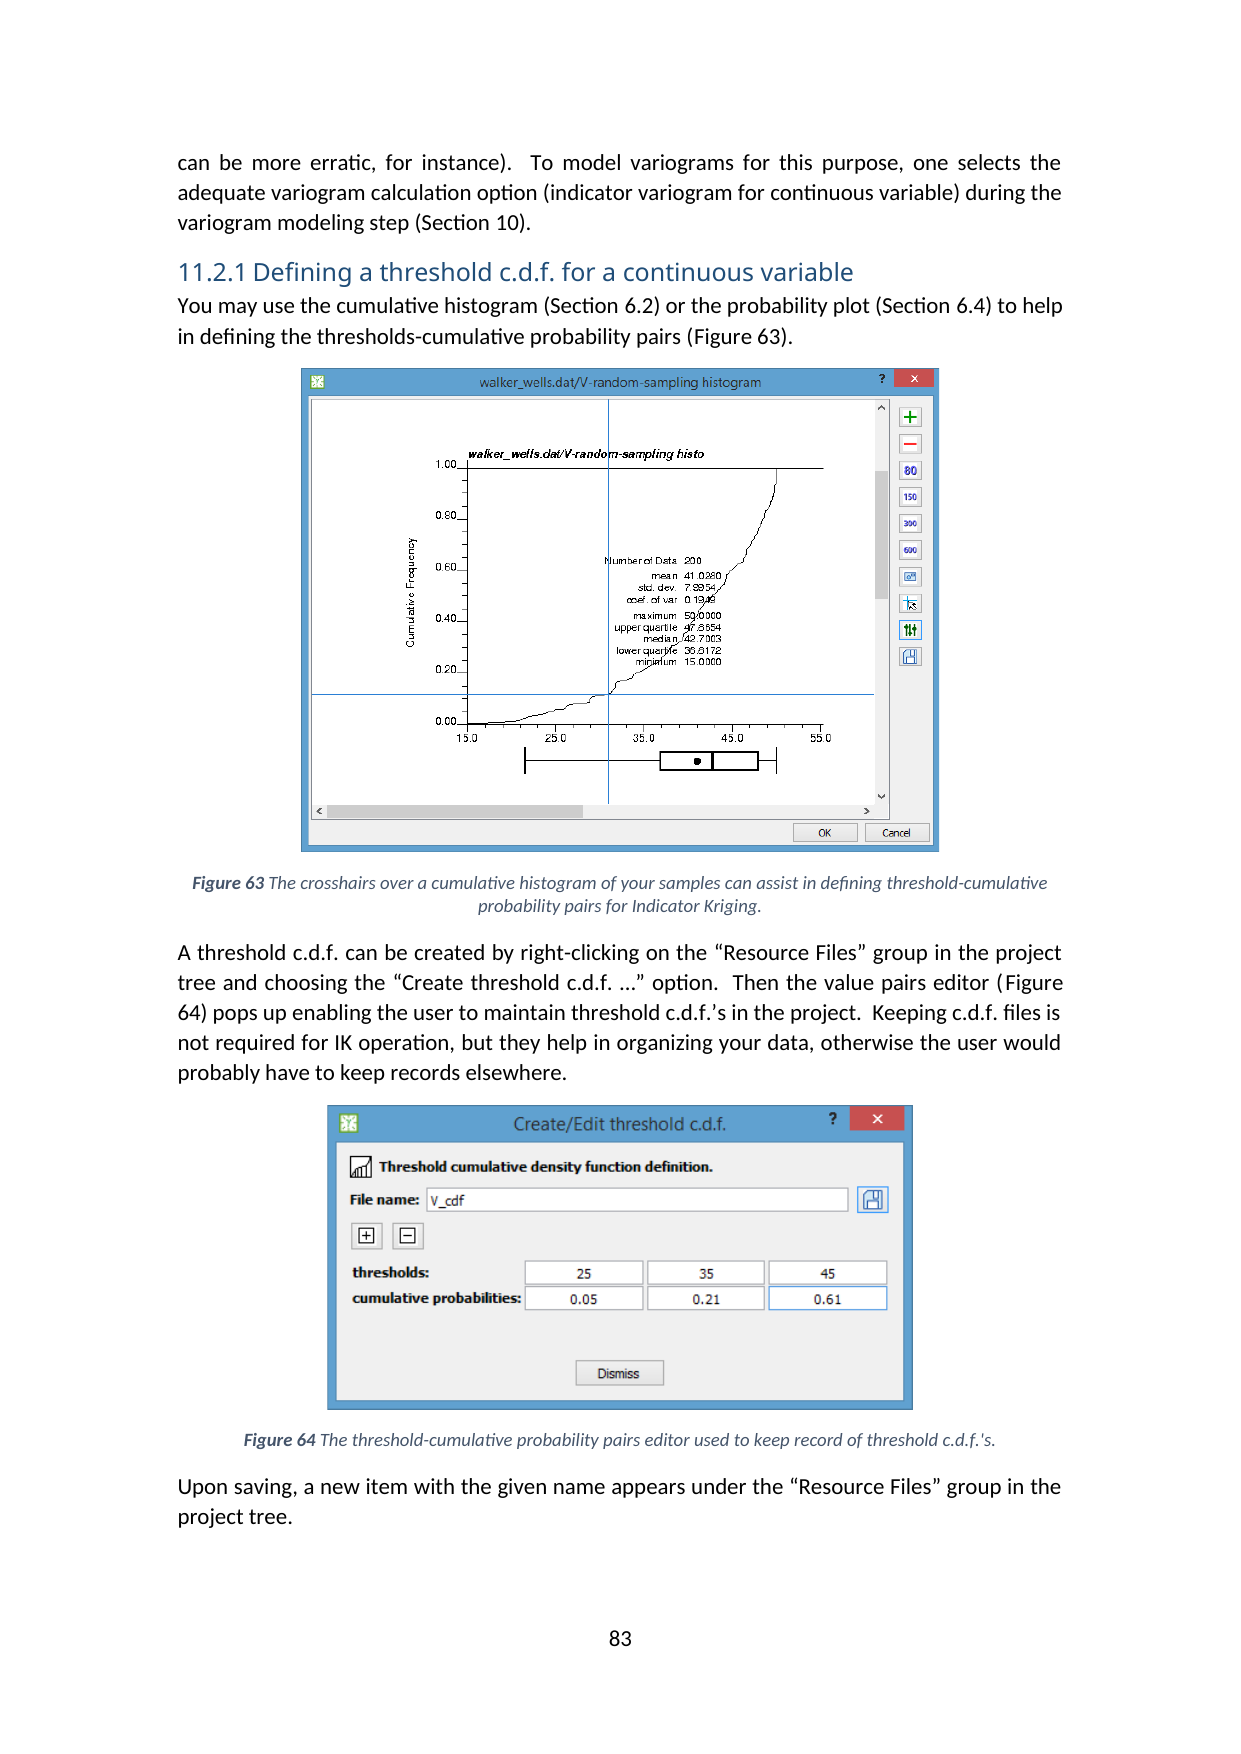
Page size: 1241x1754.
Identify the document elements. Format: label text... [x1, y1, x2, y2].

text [177, 148, 1063, 236]
text You may use the cumulative histogram (Section 6.2) or the probability plot (Section 6.4) to help in defining the thresholds-cumulative probability pairs (Figure 63). [177, 292, 1063, 350]
text Figure 63 The crosshairs over a cumulative histogram of your samples can assist in defining threshold-cumulative probability pairs for Indicator Kriging. [177, 871, 1063, 917]
subtitle Defining a threshold c.d.f. for a continuous variable [177, 255, 1063, 289]
text Upon saving, a new item with the given name appears under the “Resource Files” group in the project tree. [177, 1472, 1063, 1530]
text A threshold c.d.f. can be created by right-clicking on the “Resource Files” group in the project tree and choosing the “Create threshold c.d.f. …” option. Then the value pairs editor (Figure 64) pops up enabling the user to maintain threshold c.d.f.’s in the project. Keeping c.d.f. files is not required for IK operation, but they help in organizing your data, otherwise the user would probably have to keep records elsewhere. [177, 938, 1063, 1086]
text Figure 64 The threshold-cumulative probability pairs editor used to keep record of threshold c.d.f.'s. [177, 1428, 1063, 1451]
picture [327, 1105, 913, 1410]
picture [301, 368, 940, 852]
